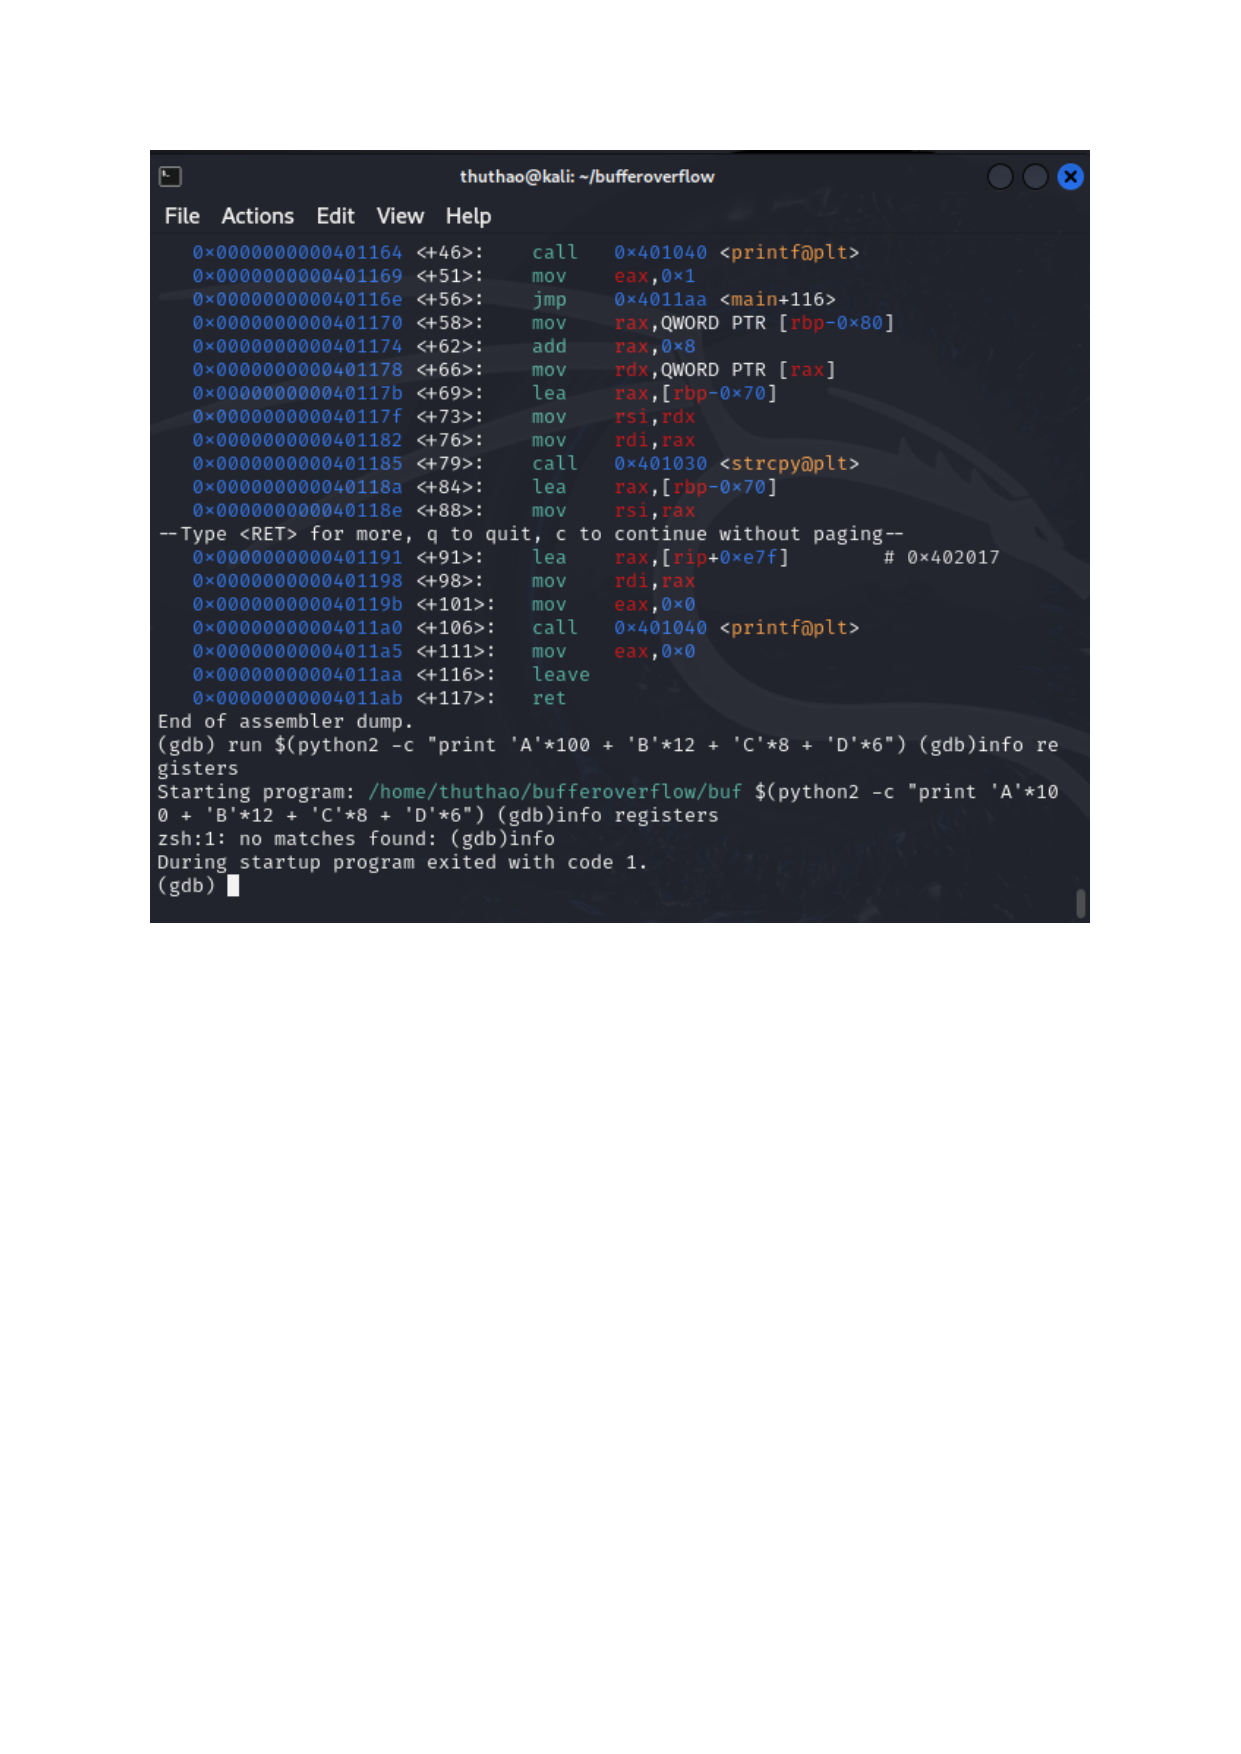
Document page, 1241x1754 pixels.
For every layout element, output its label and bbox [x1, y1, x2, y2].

picture [150, 150, 1090, 923]
